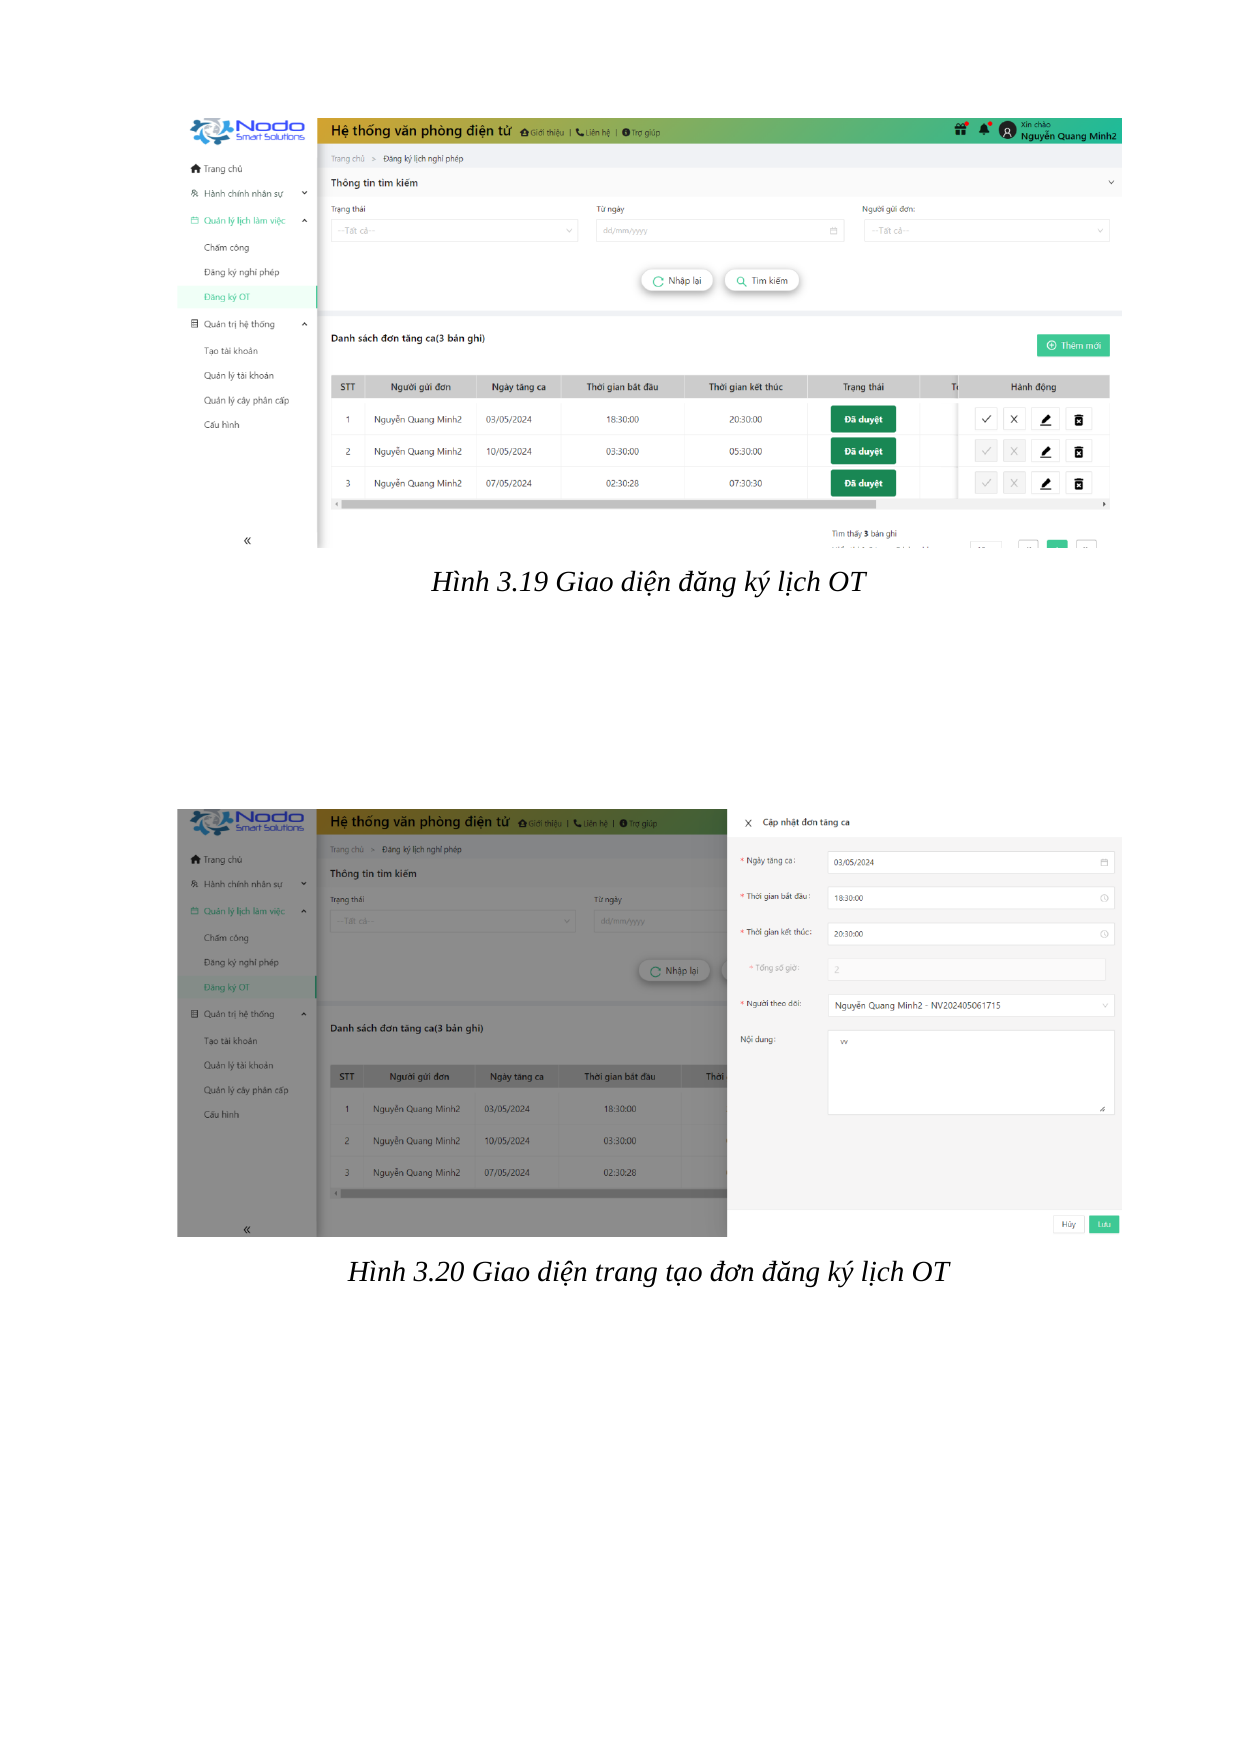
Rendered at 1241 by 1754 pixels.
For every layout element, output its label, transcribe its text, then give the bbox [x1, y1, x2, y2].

text Hình 3.20 Giao diện trang tạo đơn đăng ký lịch OT [177, 1254, 1122, 1287]
picture [177, 118, 1122, 548]
picture [177, 809, 1122, 1237]
text Hình 3.19 Giao diện đăng ký lịch OT [177, 564, 1122, 598]
